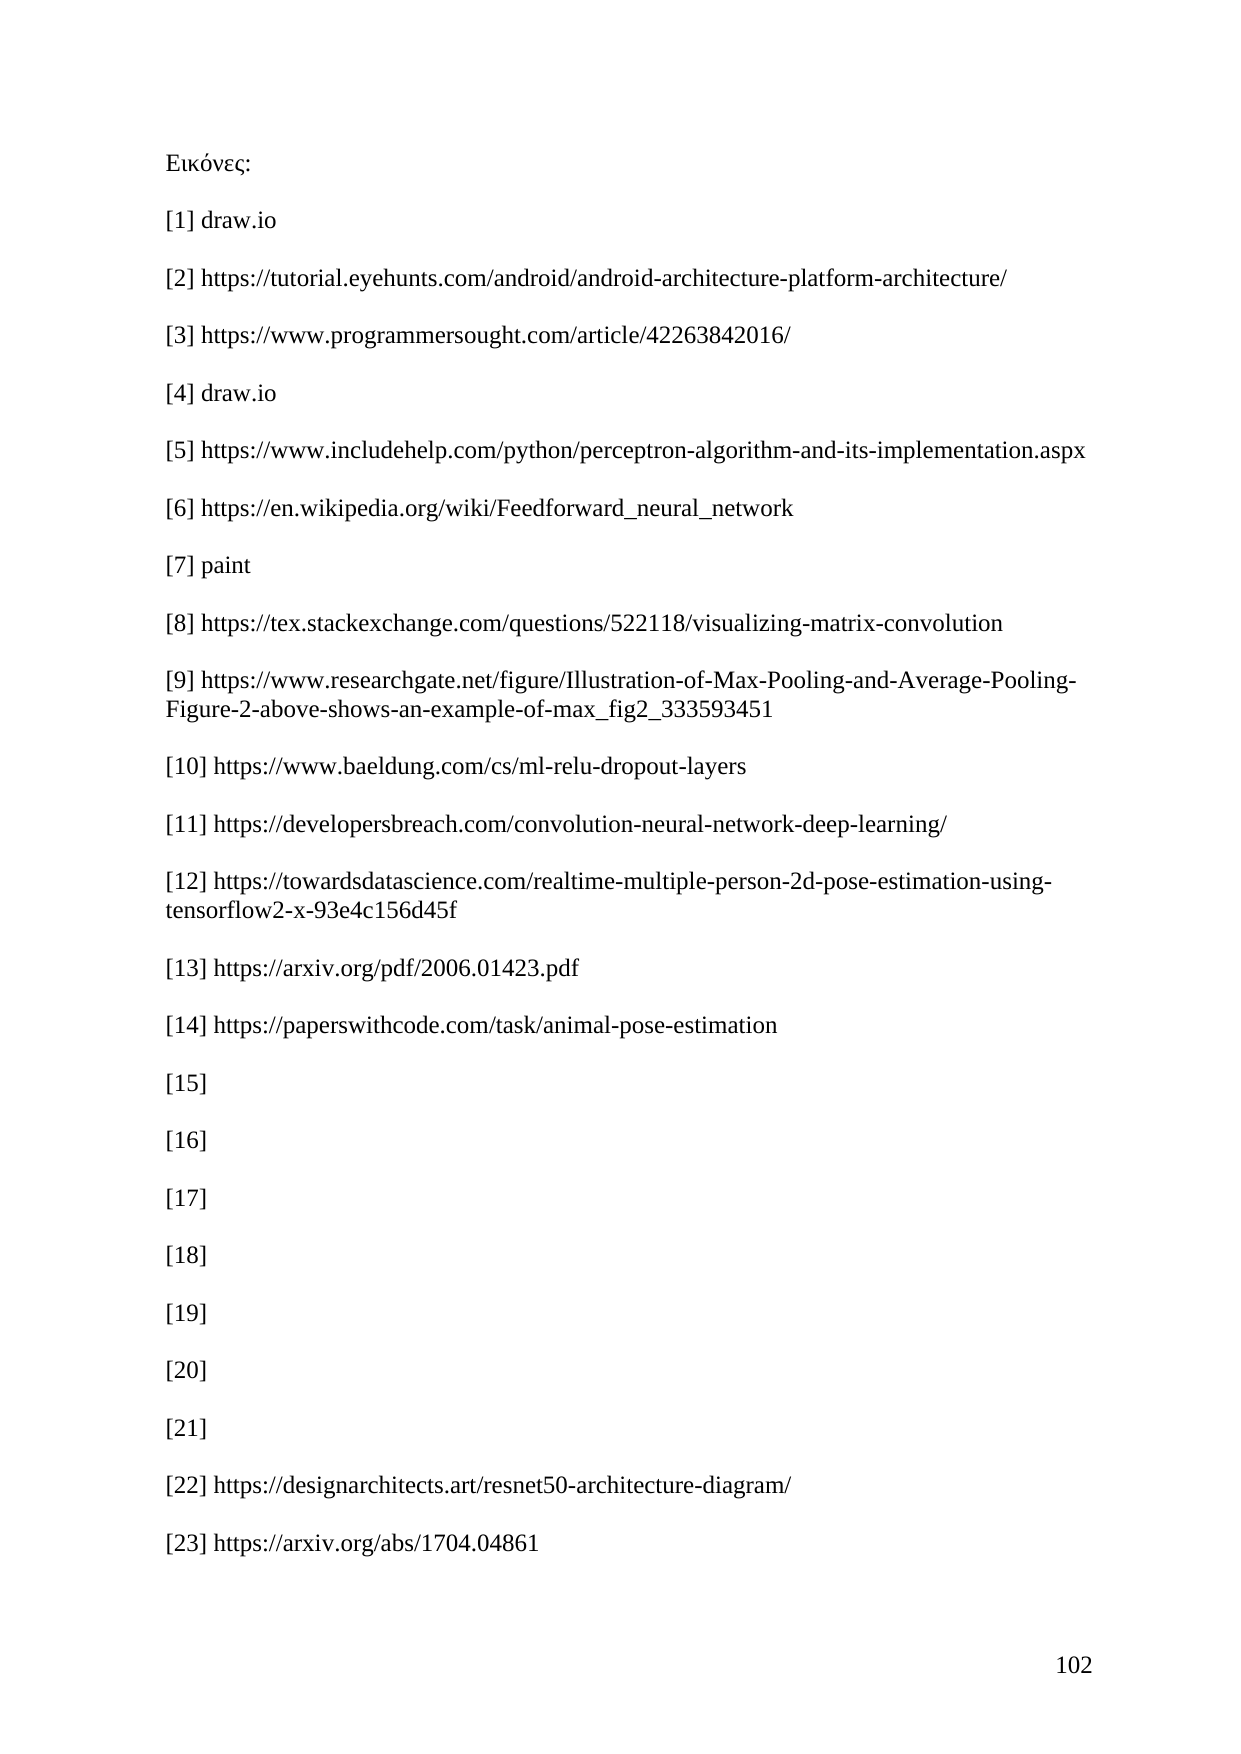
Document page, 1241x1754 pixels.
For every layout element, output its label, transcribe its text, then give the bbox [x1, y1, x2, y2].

text [11] https://developersbreach.com/convolution-neural-network-deep-learning/ [165, 809, 1092, 838]
text [10] https://www.baeldung.com/cs/ml-relu-dropout-layers [165, 751, 1092, 780]
text [20] [165, 1355, 1092, 1384]
text [4] draw.io [165, 378, 1092, 406]
text [5] https://www.includehelp.com/python/perceptron-algorithm-and-its-implementation.aspx [165, 435, 1092, 464]
text [9] https://www.researchgate.net/figure/Illustration-of-Max-Pooling-and-Average-Pooling-Figure-2-above-shows-an-example-of-max_fig2_333593451 [165, 665, 1092, 723]
text [13] https://arxiv.org/pdf/2006.01423.pdf [165, 953, 1092, 981]
text [14] https://paperswithcode.com/task/animal-pose-estimation [165, 1010, 1092, 1039]
text [21] [165, 1413, 1092, 1441]
text [2] https://tutorial.eyehunts.com/android/android-architecture-platform-architecture/ [165, 263, 1092, 291]
text [17] [165, 1183, 1092, 1211]
text [16] [165, 1125, 1092, 1154]
text [22] https://designarchitects.art/resnet50-architecture-diagram/ [165, 1470, 1092, 1499]
text [18] [165, 1240, 1092, 1269]
text [12] https://towardsdatascience.com/realtime-multiple-person-2d-pose-estimation-using-tensorflow2-x-93e4c156d45f [165, 866, 1092, 924]
text [8] https://tex.stackexchange.com/questions/522118/visualizing-matrix-convolution [165, 608, 1092, 636]
text [19] [165, 1298, 1092, 1326]
text [23] https://arxiv.org/abs/1704.04861 [165, 1528, 1092, 1556]
text [7] paint [165, 550, 1092, 579]
text [3] https://www.programmersought.com/article/42263842016/ [165, 320, 1092, 349]
text Εικόνες: [165, 148, 1092, 176]
text [1] draw.io [165, 205, 1092, 234]
text [6] https://en.wikipedia.org/wiki/Feedforward_neural_network [165, 493, 1092, 521]
text [15] [165, 1068, 1092, 1096]
